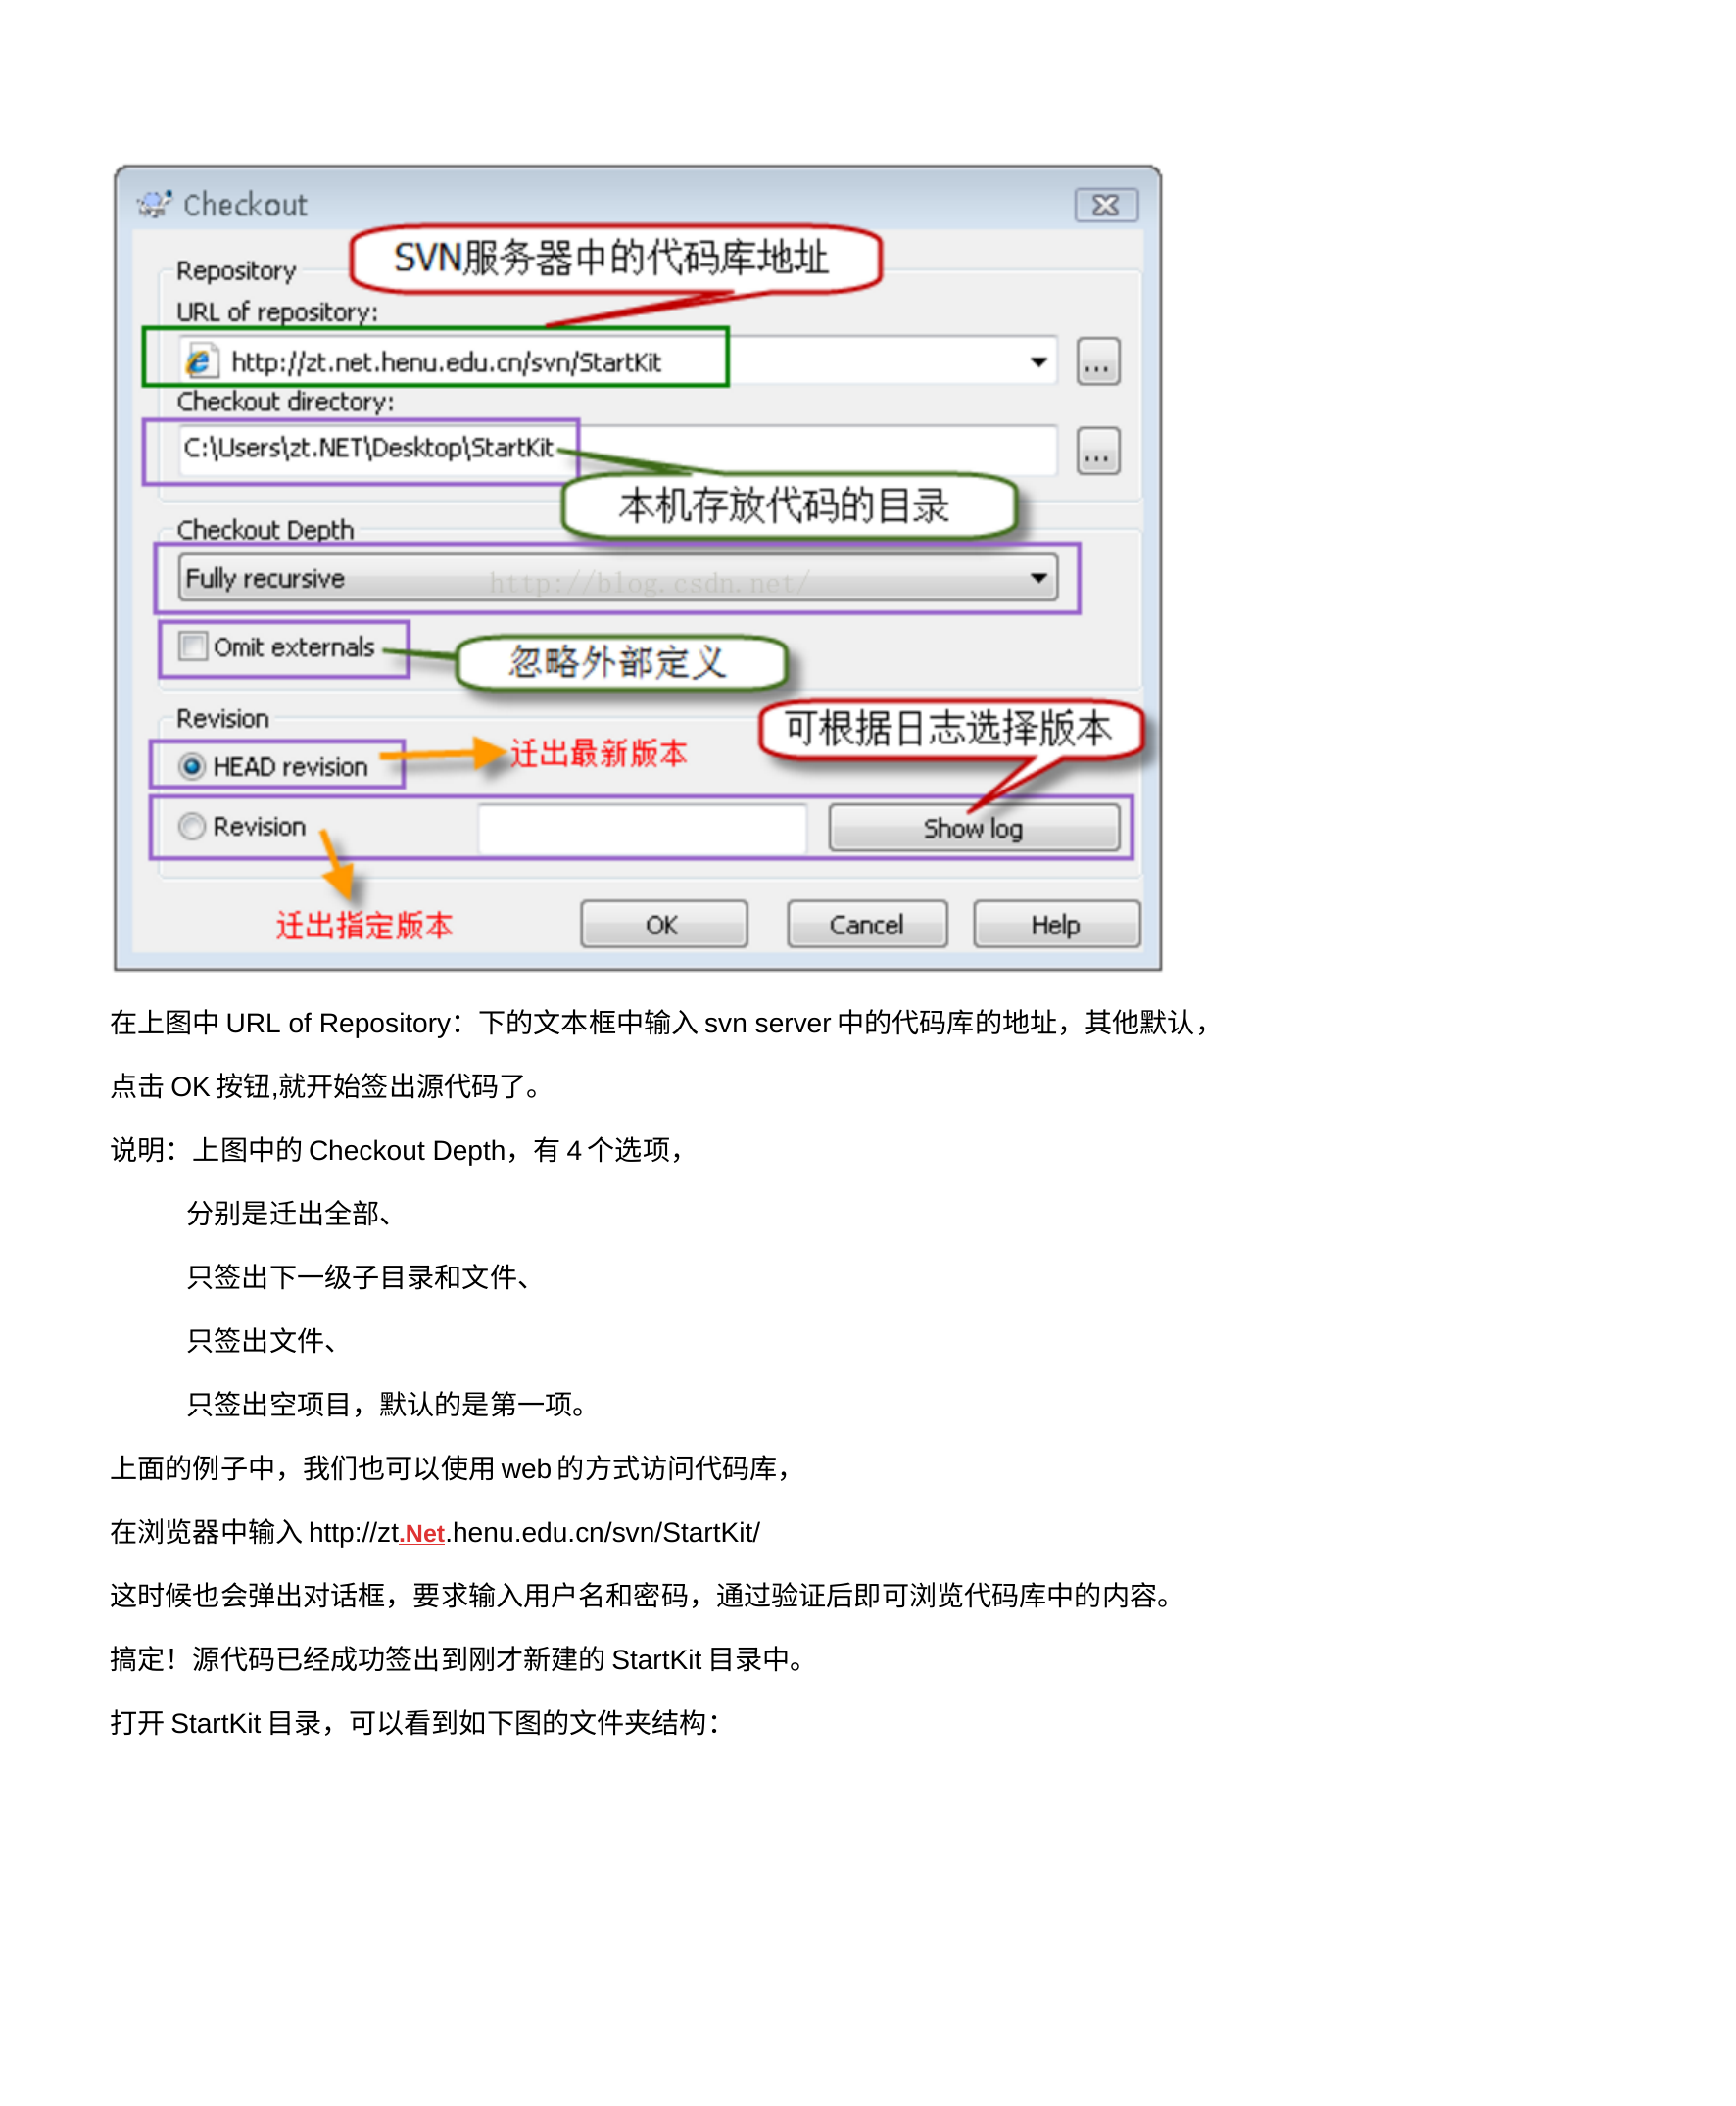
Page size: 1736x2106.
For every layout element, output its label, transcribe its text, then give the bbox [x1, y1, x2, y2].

text 说明：上图中的Checkout Depth，有4个选项， 分别是迁出全部、 只签出下一级子目录和文件、 只签出文件、 只签出空项目，默认的是第一项。 上面的例子中，我们也可以使用web的方式访问代码库， 在浏览器中输入http://zt.Net.henu.edu.cn/svn/StartKit/ 这时候也会弹出对话框，要求输入用户名和密码，通过验证后即可浏览代码库中的内容。 搞定！源代码已经成功签出到刚才新建的StartKit目录中。 打开StartKit目录，可以看到如下图的文件夹结构： [110, 1117, 1626, 1753]
picture [110, 161, 1164, 973]
text 在上图中URL of Repository：下的文本框中输入svn server中的代码库的地址，其他默认， 点击OK按钮,就开始签出源代码了。 [110, 989, 1626, 1117]
